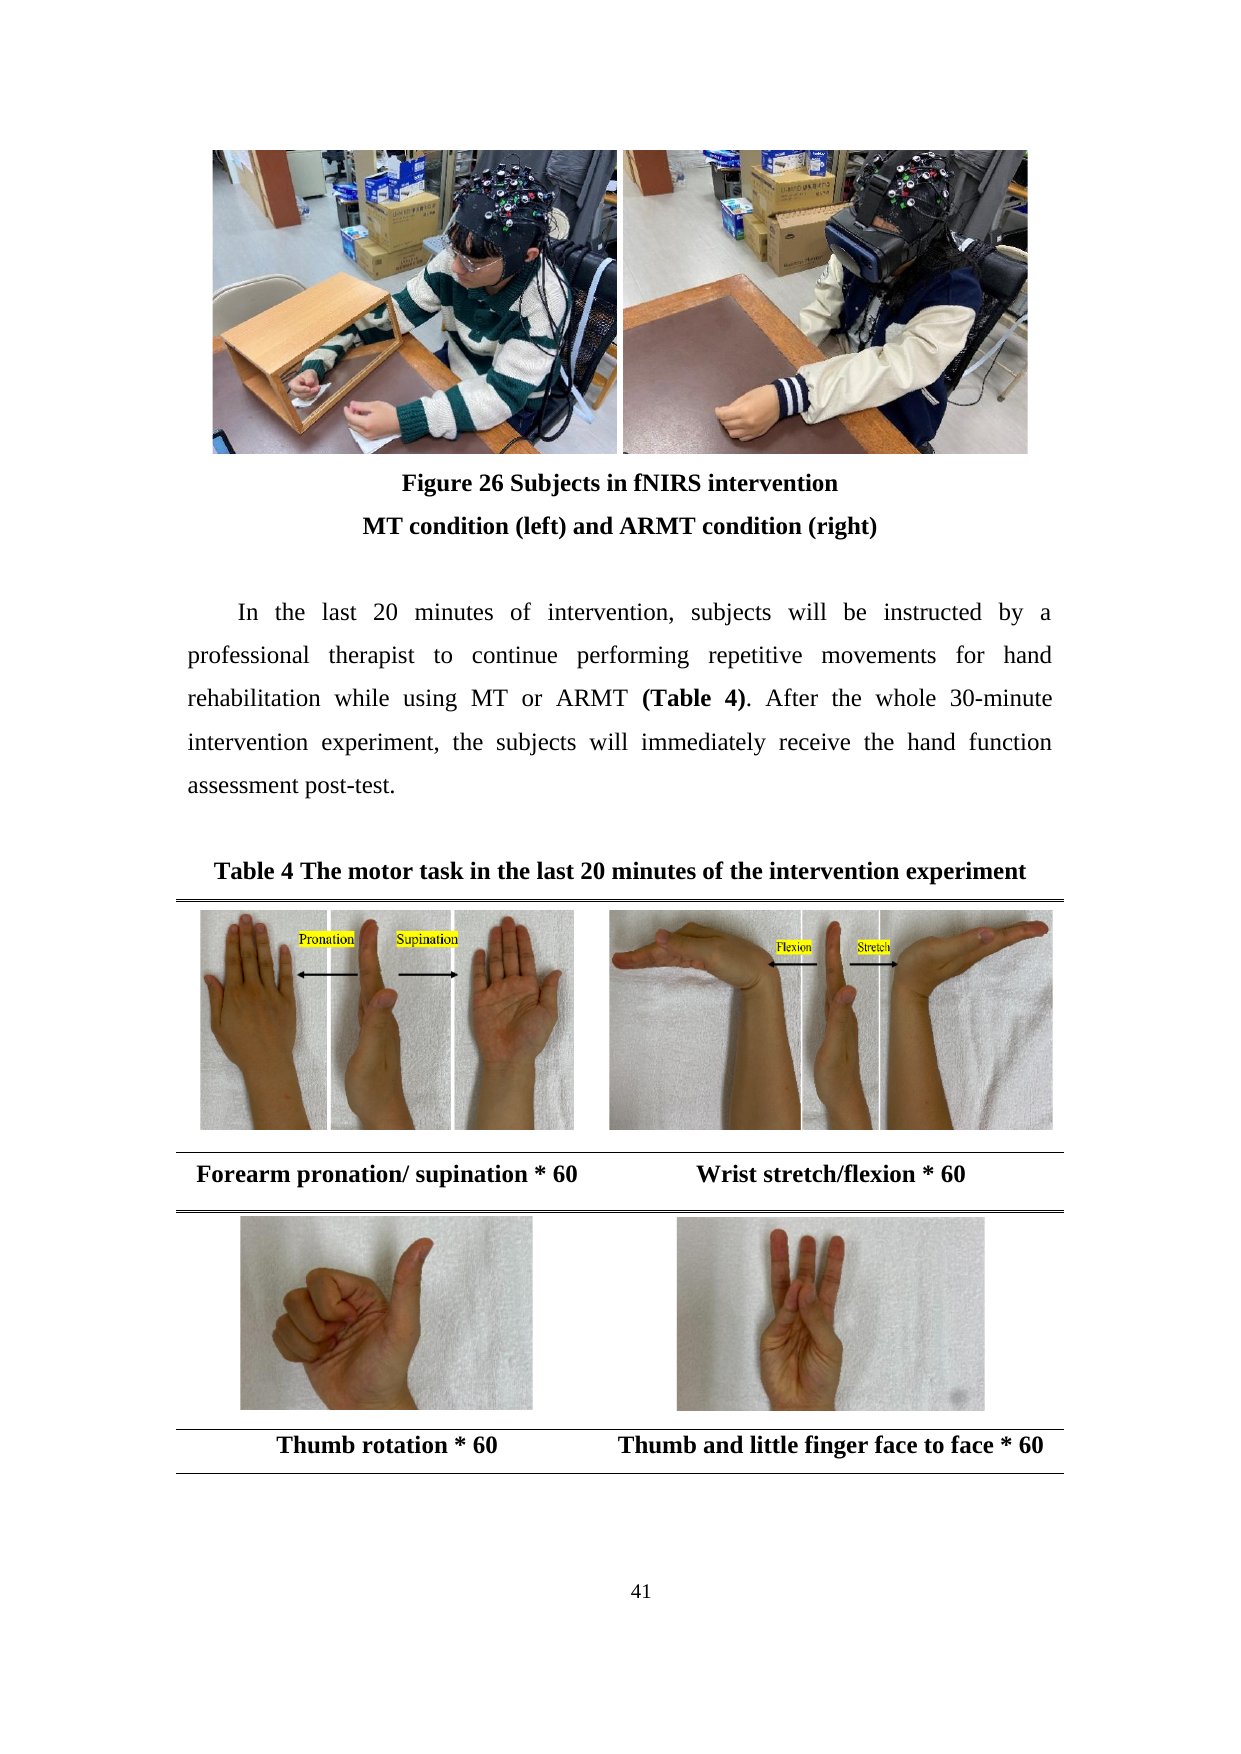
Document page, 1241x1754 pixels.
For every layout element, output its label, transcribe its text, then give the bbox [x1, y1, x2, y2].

table_cell Forearm pronation/ supination * 60 [176, 1153, 598, 1209]
text Figure 26 Subjects in fNIRS intervention [187, 468, 1053, 497]
text MT condition (left) and ARMT condition (right) [187, 511, 1053, 540]
table_cell Thumb rotation * 60 [176, 1430, 598, 1473]
picture [212, 150, 617, 454]
picture [200, 910, 574, 1130]
table_cell [598, 1213, 1064, 1429]
table_cell Wrist stretch/flexion * 60 [598, 1153, 1064, 1209]
table_cell [176, 1213, 598, 1429]
table_header [598, 902, 1064, 1152]
picture [677, 1217, 985, 1411]
table_header [176, 902, 598, 1152]
text In the last 20 minutes of intervention, subjects will be instructed by a professional therapist to continue performing repetitive movements for hand rehabilitation while using MT or ARMT (Table 4). After the whole 30-minute intervention experiment, the subjects will immediately receive the hand function assessment post-test. [187, 597, 1053, 798]
picture [240, 1216, 533, 1410]
picture [609, 910, 1053, 1130]
table_cell Thumb and little finger face to face * 60 [598, 1430, 1064, 1473]
picture [623, 150, 1028, 454]
text Table 4 The motor task in the last 20 minutes of the intervention experiment [187, 856, 1053, 885]
